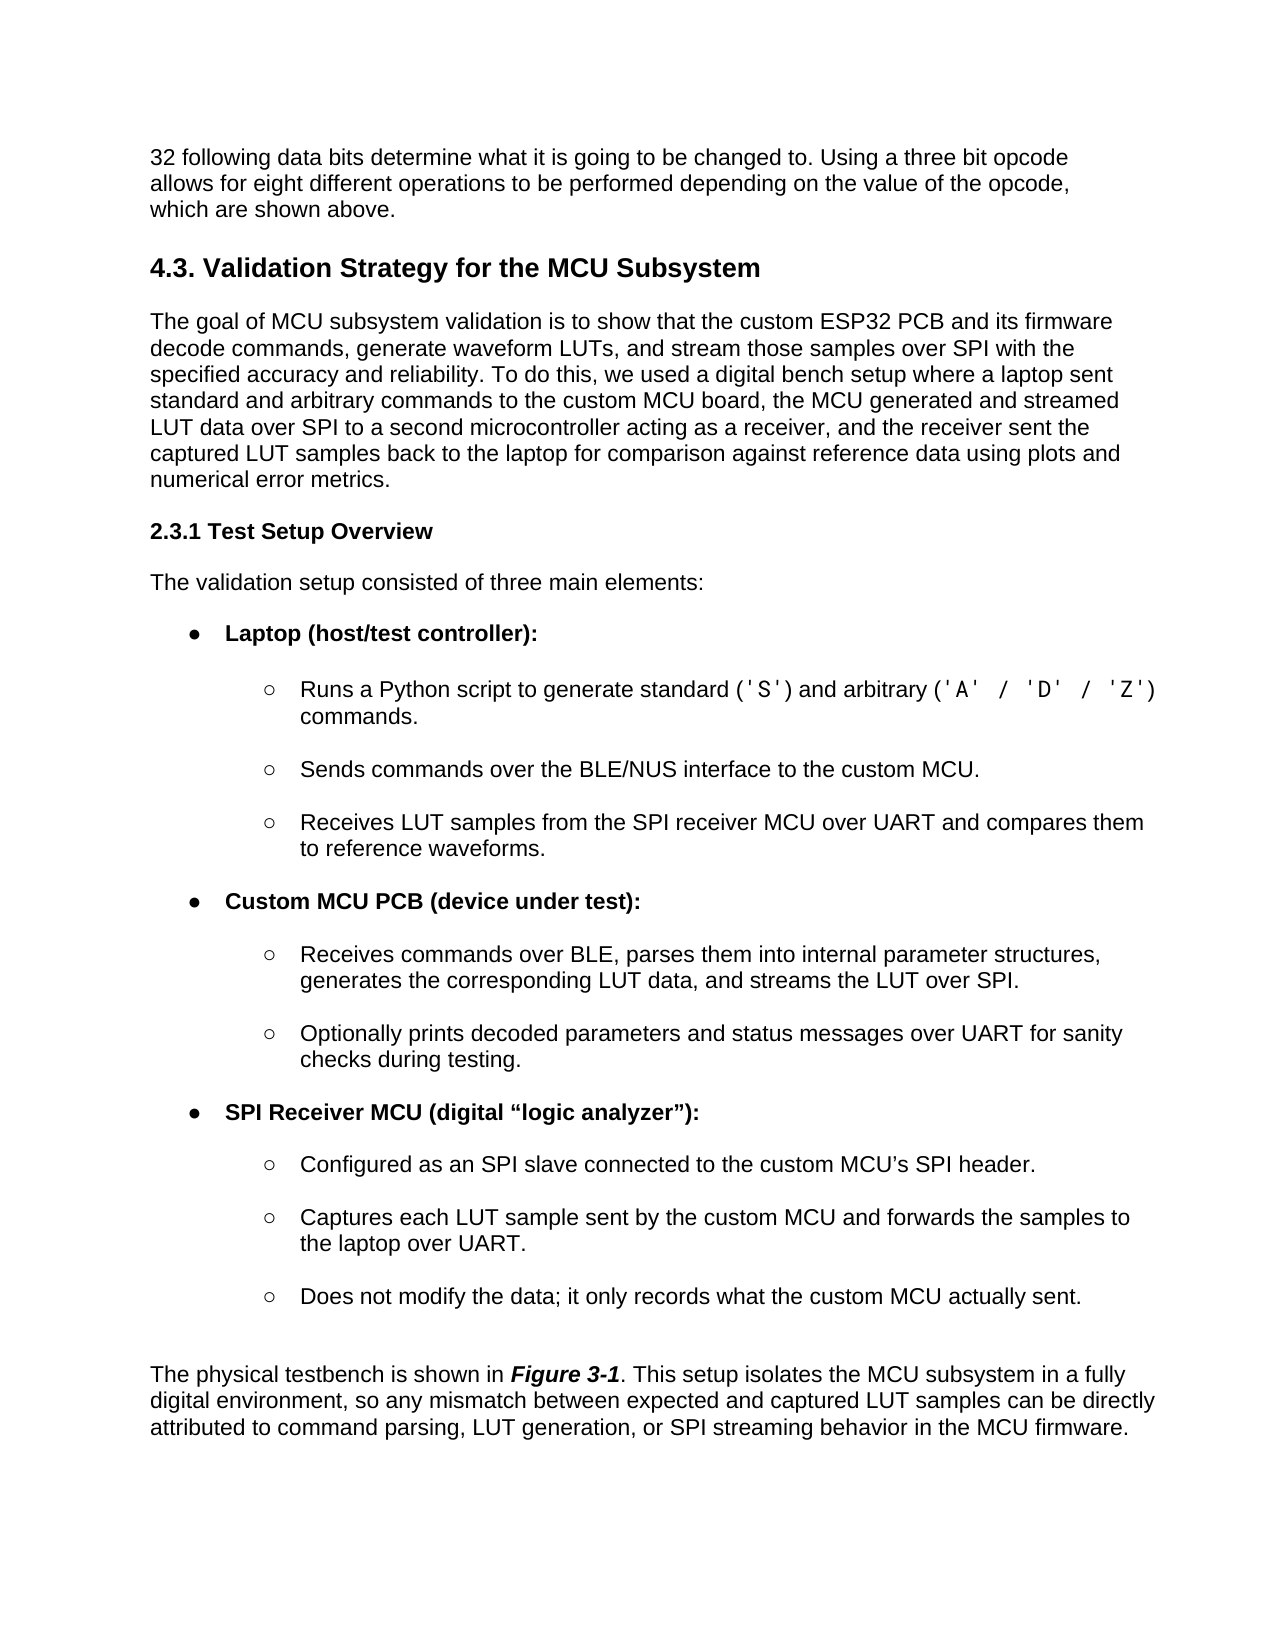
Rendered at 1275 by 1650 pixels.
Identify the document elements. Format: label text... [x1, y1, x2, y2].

list Does not modify the data; it only records what the custom MCU actually sent. [262, 1283, 1162, 1336]
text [150, 144, 1125, 223]
list Laptop (host/test controller): [187, 620, 1162, 673]
list Custom MCU PCB (device under test): [187, 888, 1162, 941]
list Configured as an SPI slave connected to the custom MCU’s SPI header. [262, 1151, 1162, 1204]
text The validation setup consisted of three main elements: [150, 569, 1162, 595]
subtitle 2.3.1 Test Setup Overview [150, 518, 1162, 544]
list SPI Receiver MCU (digital “logic analyzer”): [187, 1099, 1162, 1151]
text The goal of MCU subsystem validation is to show that the custom ESP32 PCB and its firmware decode commands, generate waveform LUTs, and stream those samples over SPI with the specified accuracy and reliability. To do this, we used a digital bench setup where a laptop sent standard and arbitrary commands to the custom MCU board, the MCU generated and streamed LUT data over SPI to a second microcontroller acting as a receiver, and the receiver sent the captured LUT samples back to the laptop for comparison against reference data using plots and numerical error metrics. [150, 308, 1162, 493]
list Runs a Python script to generate standard ('S') and arbitrary ('A' / 'D' / 'Z') commands. [262, 673, 1162, 756]
text The physical testbench is shown in Figure 3-1. This setup isolates the MCU subsystem in a fully digital environment, so any mismatch between expected and captured LUT samples can be directly attributed to command parsing, LUT generation, or SPI streaming behavior in the MCU firmware. [150, 1361, 1162, 1440]
list Receives commands over BLE, parses them into internal parameter structures, generates the corresponding LUT data, and streams the LUT over SPI. [262, 941, 1162, 1019]
list Sends commands over the BLE/NUS interface to the custom MCU. [262, 756, 1162, 809]
list Optionally prints decoded parameters and status messages over UART for sanity checks during testing. [262, 1019, 1162, 1099]
list Receives LUT samples from the SPI receiver MCU over UART and compares them to reference waveforms. [262, 809, 1162, 888]
list Captures each LUT sample sent by the custom MCU and forwards the samples to the laptop over UART. [262, 1204, 1162, 1283]
subtitle 4.3. Validation Strategy for the MCU Subsystem [150, 252, 1162, 283]
